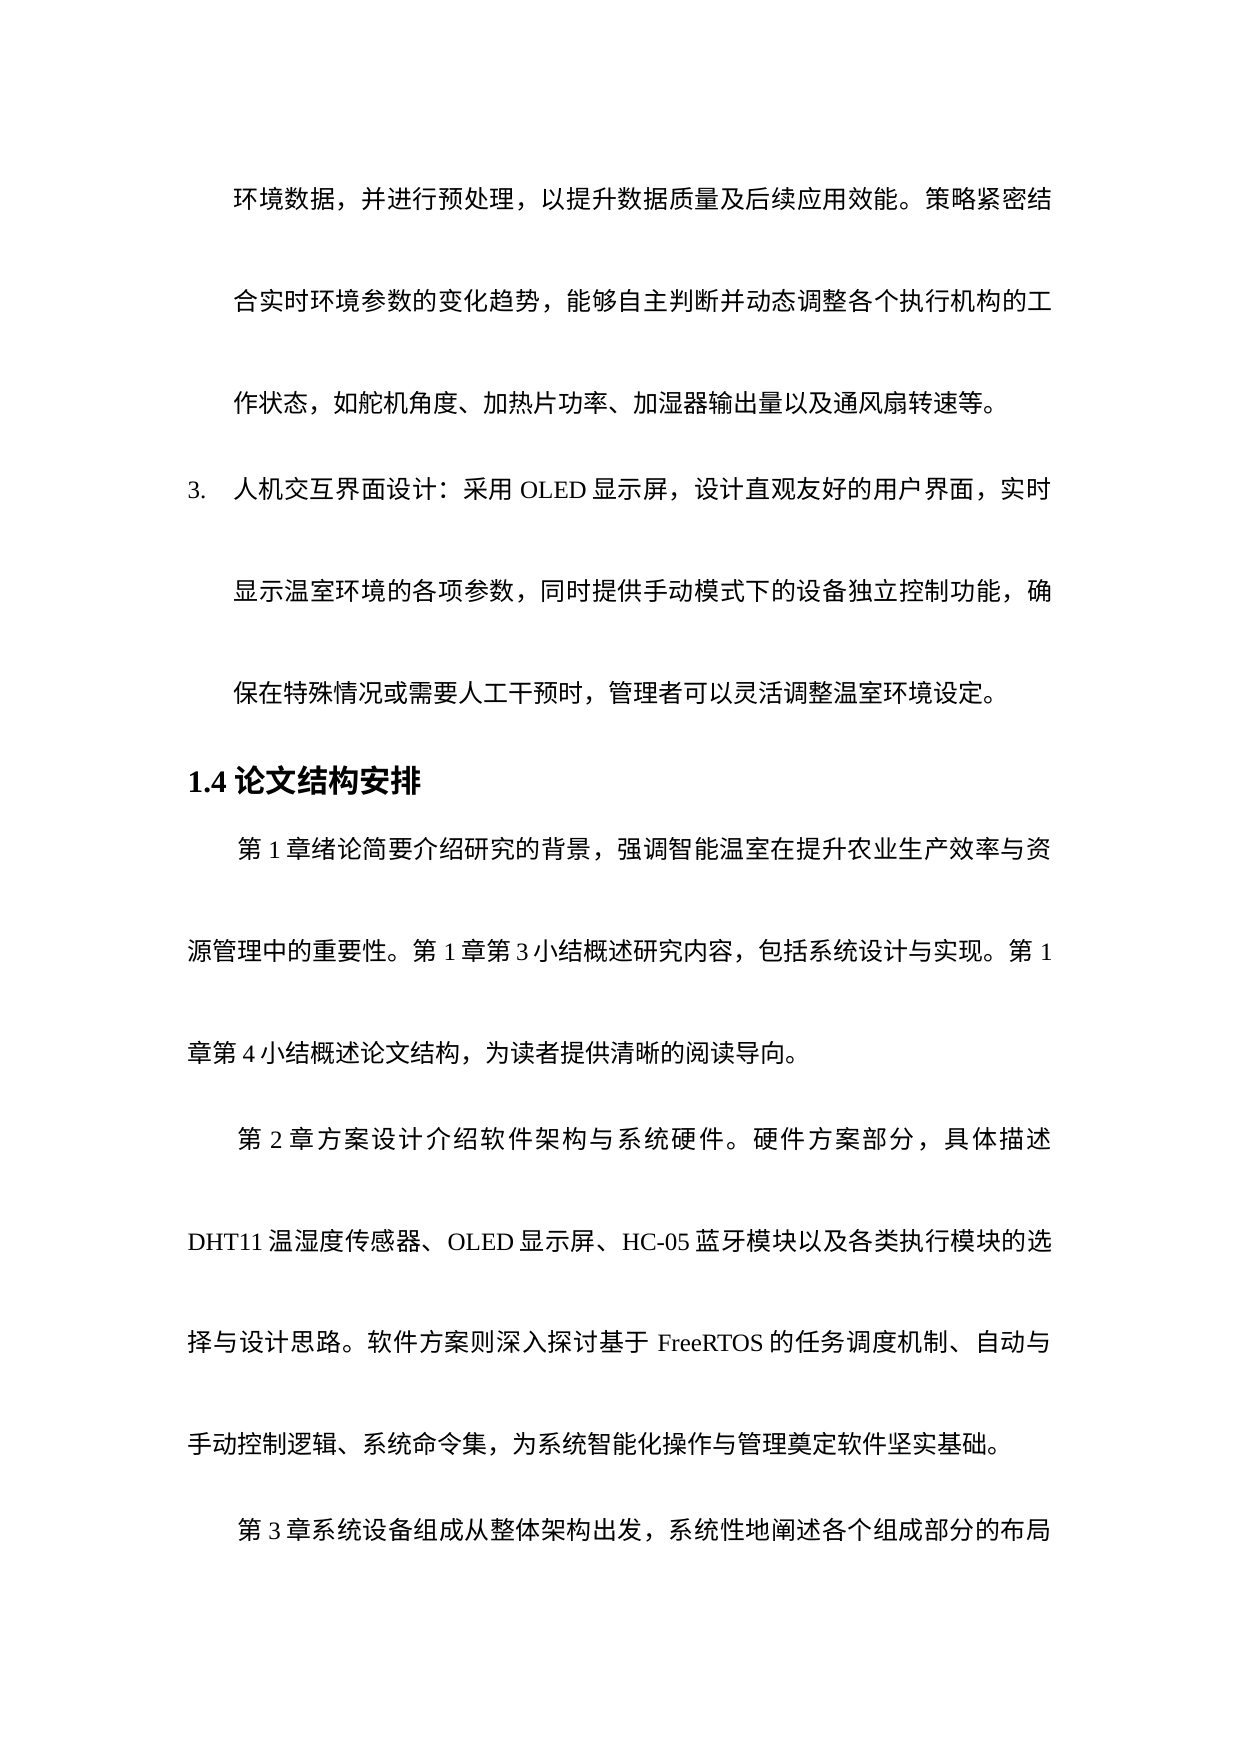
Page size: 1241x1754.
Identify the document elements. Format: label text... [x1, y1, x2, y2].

text 第2章方案设计介绍软件架构与系统硬件。硬件方案部分，具体描述DHT11温湿度传感器、OLED显示屏、HC-05蓝牙模块以及各类执行模块的选择与设计思路。软件方案则深入探讨基于FreeRTOS的任务调度机制、自动与手动控制逻辑、系统命令集，为系统智能化操作与管理奠定软件坚实基础。 [187, 1103, 1053, 1477]
subtitle 1.4 论文结构安排 [187, 744, 1053, 812]
list 人机交互界面设计：采用OLED显示屏，设计直观友好的用户界面，实时显示温室环境的各项参数，同时提供手动模式下的设备独立控制功能，确保在特殊情况或需要人工干预时，管理者可以灵活调整温室环境设定。 [187, 454, 1053, 725]
text 第1章绪论简要介绍研究的背景，强调智能温室在提升农业生产效率与资源管理中的重要性。第1章第3小结概述研究内容，包括系统设计与实现。第1章第4小结概述论文结构，为读者提供清晰的阅读导向。 [187, 813, 1053, 1085]
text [187, 1495, 1053, 1563]
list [187, 164, 1053, 436]
